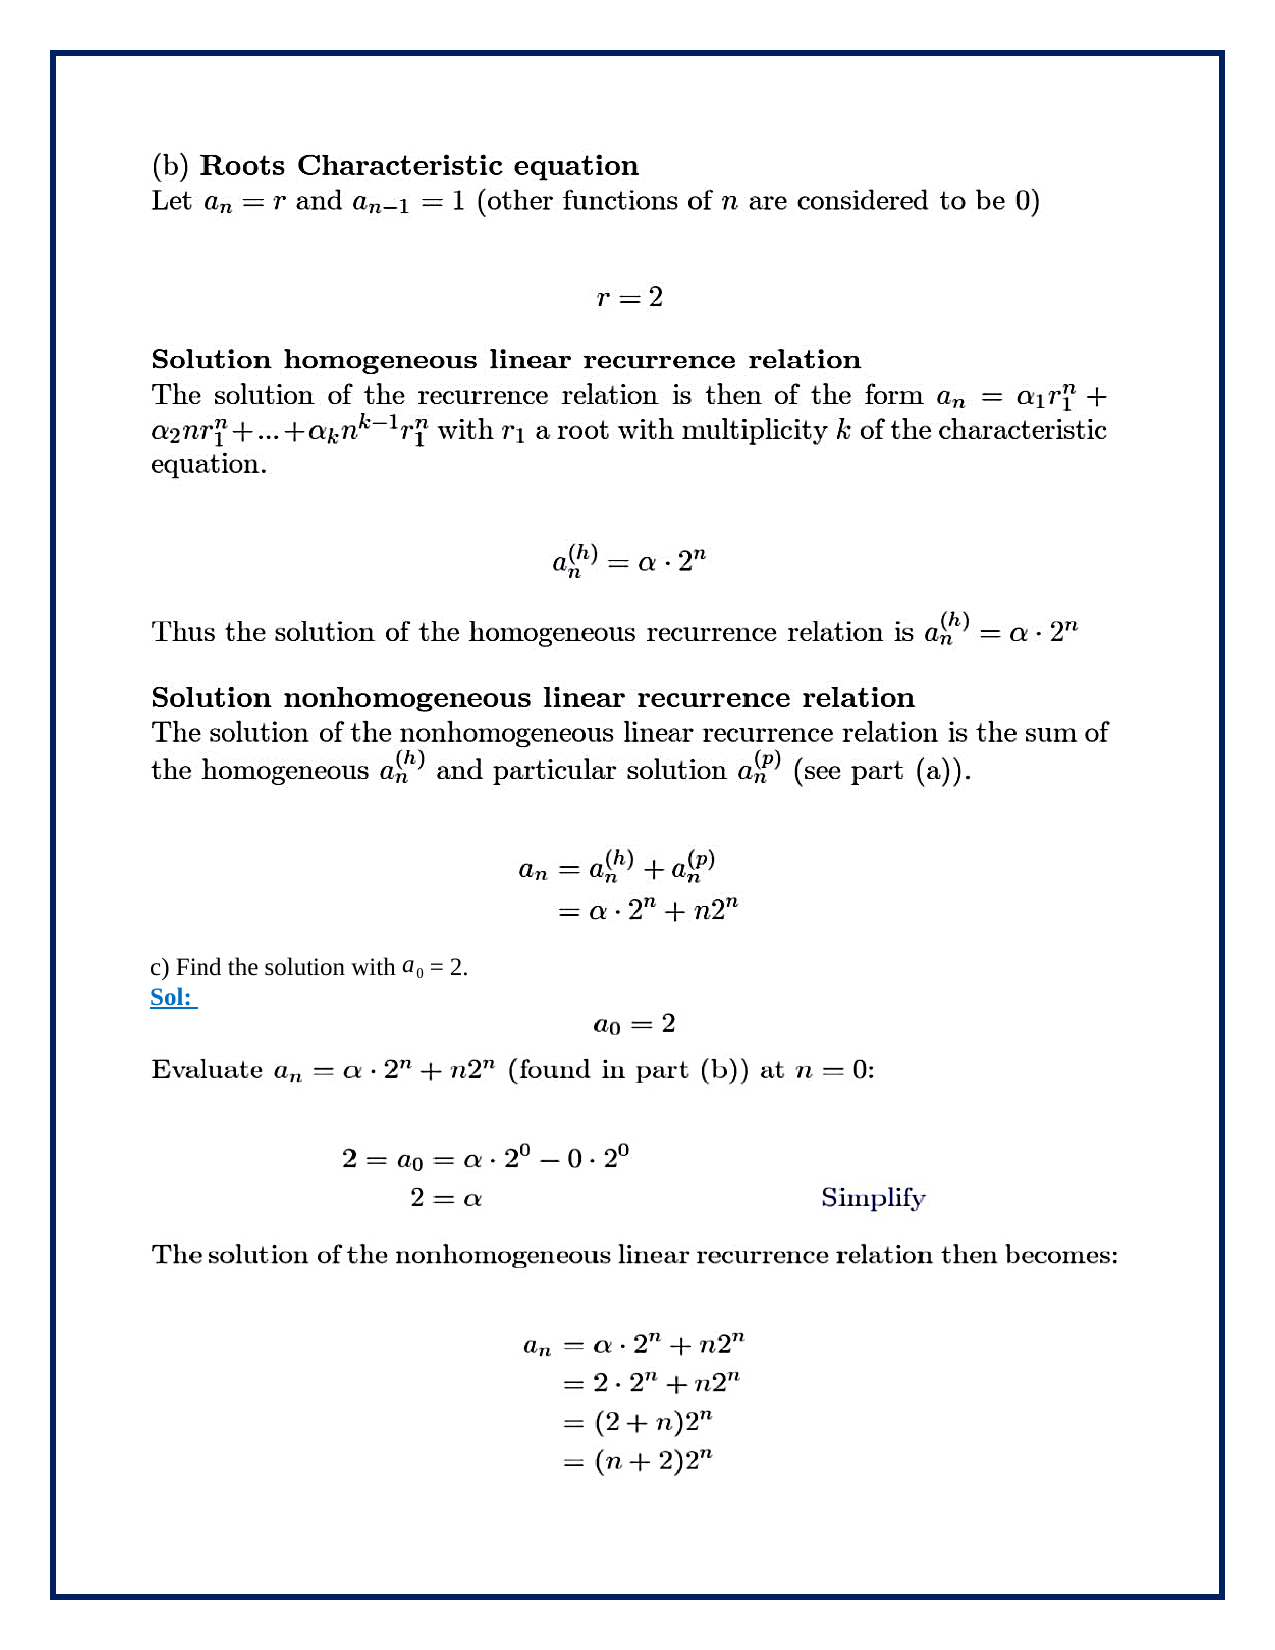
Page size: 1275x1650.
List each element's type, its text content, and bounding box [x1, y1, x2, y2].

text c) Find the solution with = 2. [150, 951, 1125, 982]
picture [150, 1010, 1125, 1477]
text Sol: [150, 982, 1125, 1010]
picture [150, 149, 1125, 922]
